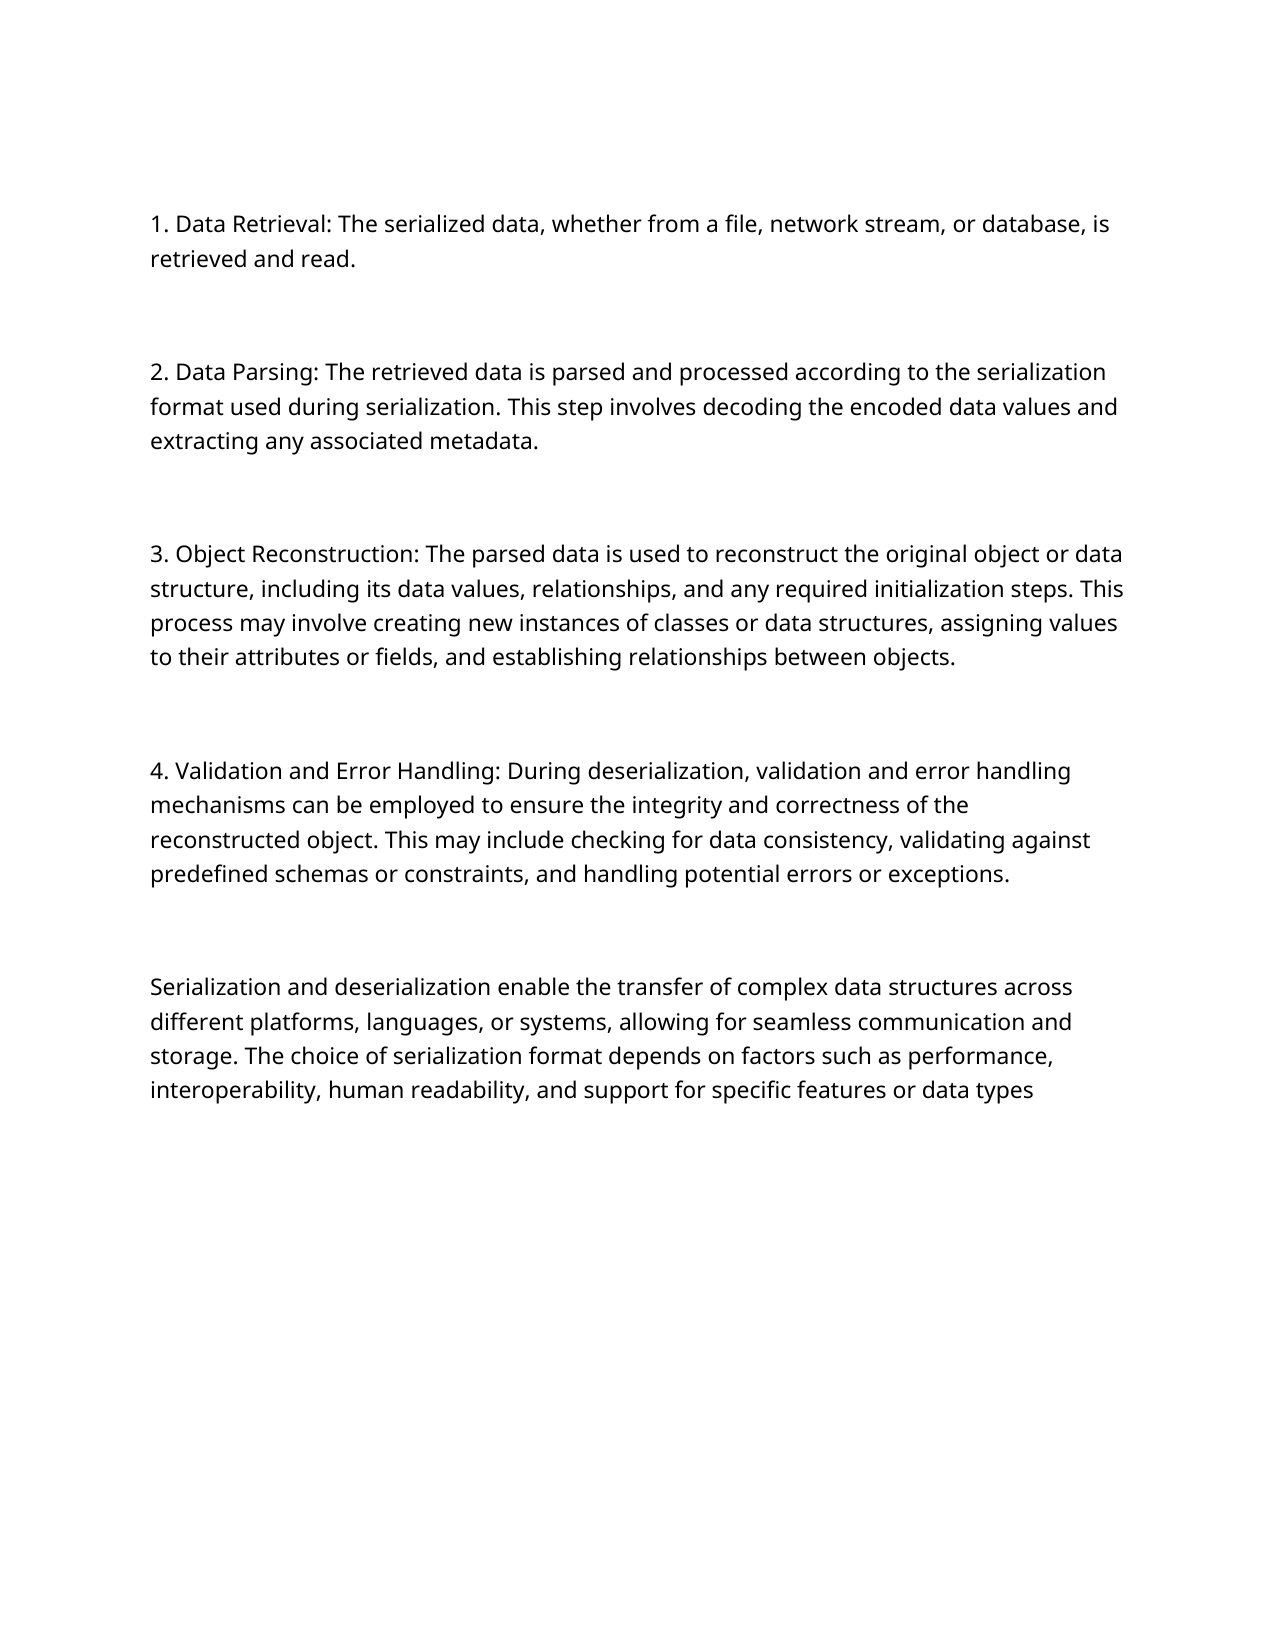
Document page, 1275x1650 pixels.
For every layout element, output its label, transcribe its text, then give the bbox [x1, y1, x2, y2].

text 2. Data Parsing: The retrieved data is parsed and processed according to the serialization format used during serialization. This step involves decoding the encoded data values and extracting any associated metadata. [150, 356, 1125, 456]
text 3. Object Reconstruction: The parsed data is used to reconstruct the original object or data structure, including its data values, relationships, and any required initialization steps. This process may involve creating new instances of classes or data structures, assigning values to their attributes or fields, and establishing relationships between objects. [150, 538, 1125, 673]
text 4. Validation and Error Handling: During deserialization, validation and error handling mechanisms can be employed to ensure the integrity and correctness of the reconstructed object. This may include checking for data consistency, validating against predefined schemas or constraints, and handling potential errors or exceptions. [150, 755, 1125, 889]
text Serialization and deserialization enable the transfer of complex data structures across different platforms, languages, or systems, allowing for seamless communication and storage. The choice of serialization format depends on factors such as performance, interoperability, human readability, and support for specific features or data types [150, 971, 1125, 1106]
text 1. Data Retrieval: The serialized data, whether from a file, network stream, or database, is retrieved and read. [150, 208, 1125, 274]
